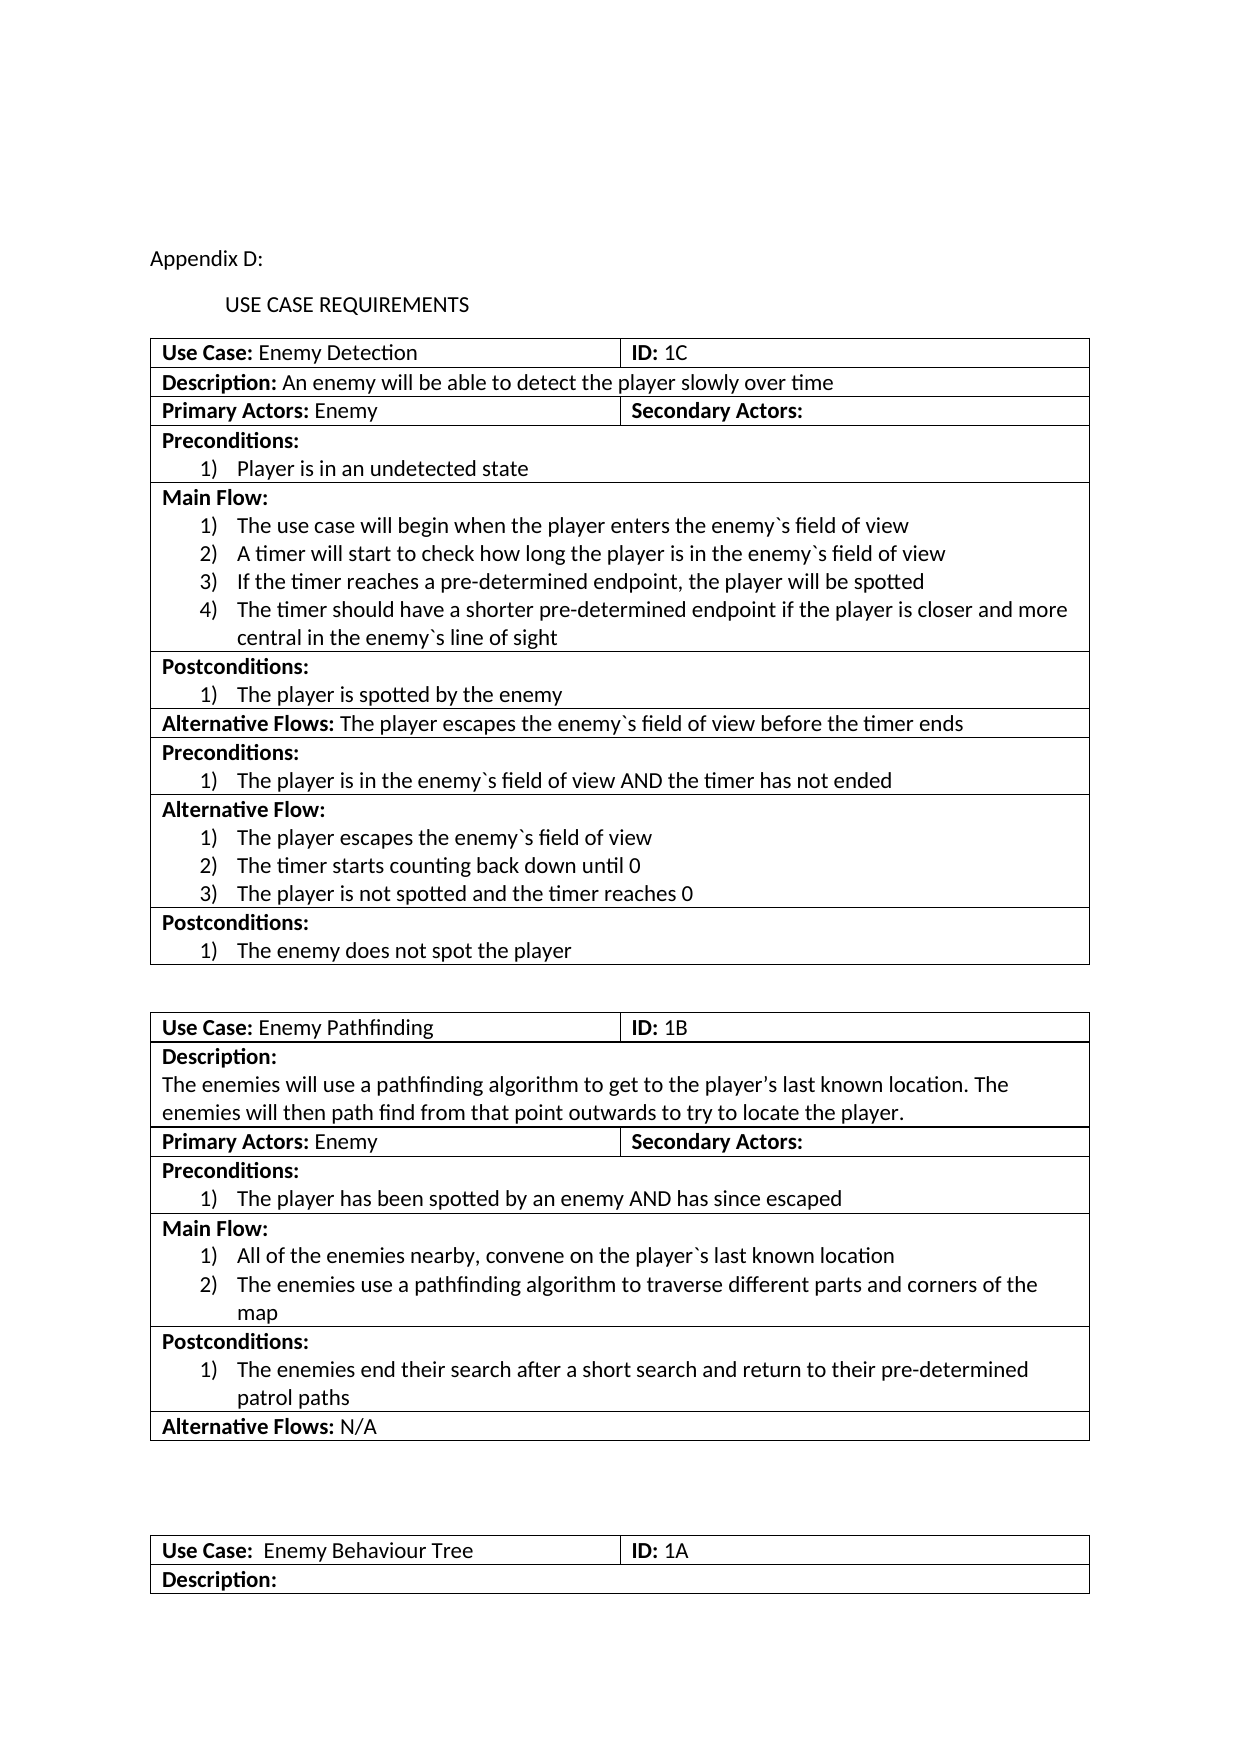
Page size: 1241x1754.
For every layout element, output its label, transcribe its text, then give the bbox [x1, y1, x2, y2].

table_cell Preconditions: The player has been spotted by an enemy AND has since escaped [151, 1157, 1089, 1213]
table_cell Primary Actors: Enemy [151, 1128, 620, 1156]
table_cell Alternative Flows: N/A [151, 1412, 1089, 1440]
table_cell Preconditions: The player is in the enemy`s field of view AND the timer has not ended [151, 738, 1089, 794]
table_header Use Case: Enemy Detection [151, 339, 620, 367]
table_cell Postconditions: The enemies end their search after a short search and return to their pre-determined patrol paths [151, 1327, 1089, 1411]
table_cell Postconditions: The enemy does not spot the player [151, 908, 1089, 964]
table_cell Preconditions: Player is in an undetected state [151, 426, 1089, 482]
table_cell Description: An enemy will be able to detect the player slowly over time [151, 368, 1089, 396]
table_cell Main Flow: All of the enemies nearby, convene on the player`s last known location The enemies use a pathfinding algorithm to traverse different parts and corners of the map [151, 1214, 1089, 1326]
text USE CASE REQUIREMENTS [150, 291, 1090, 319]
table_cell Secondary Actors: [621, 397, 1089, 425]
table_header Use Case: Enemy Behaviour Tree [151, 1536, 620, 1564]
table_header ID: 1B [621, 1013, 1089, 1041]
table_header ID: 1A [621, 1536, 1089, 1564]
table_header Use Case: Enemy Pathfinding [151, 1013, 620, 1041]
table_cell Alternative Flow: The player escapes the enemy`s field of view The timer starts counting back down until 0 The player is not spotted and the timer reaches 0 [151, 795, 1089, 907]
text Appendix D: [150, 244, 1090, 272]
table_header ID: 1C [621, 339, 1089, 367]
table_cell Alternative Flows: The player escapes the enemy`s field of view before the timer ends [151, 709, 1089, 737]
table_cell Postconditions: The player is spotted by the enemy [151, 652, 1089, 708]
table_cell Secondary Actors: [621, 1128, 1089, 1156]
table_cell Primary Actors: Enemy [151, 397, 620, 425]
table_cell Description: The enemies will use a pathfinding algorithm to get to the player’s last known location. The enemies will then path find from that point outwards to try to locate the player. [151, 1043, 1089, 1126]
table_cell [151, 1565, 1089, 1593]
table_cell Main Flow: The use case will begin when the player enters the enemy`s field of view A timer will start to check how long the player is in the enemy`s field of view If the timer reaches a pre-determined endpoint, the player will be spotted The timer should have a shorter pre-determined endpoint if the player is closer and more central in the enemy`s line of sight [151, 483, 1089, 651]
